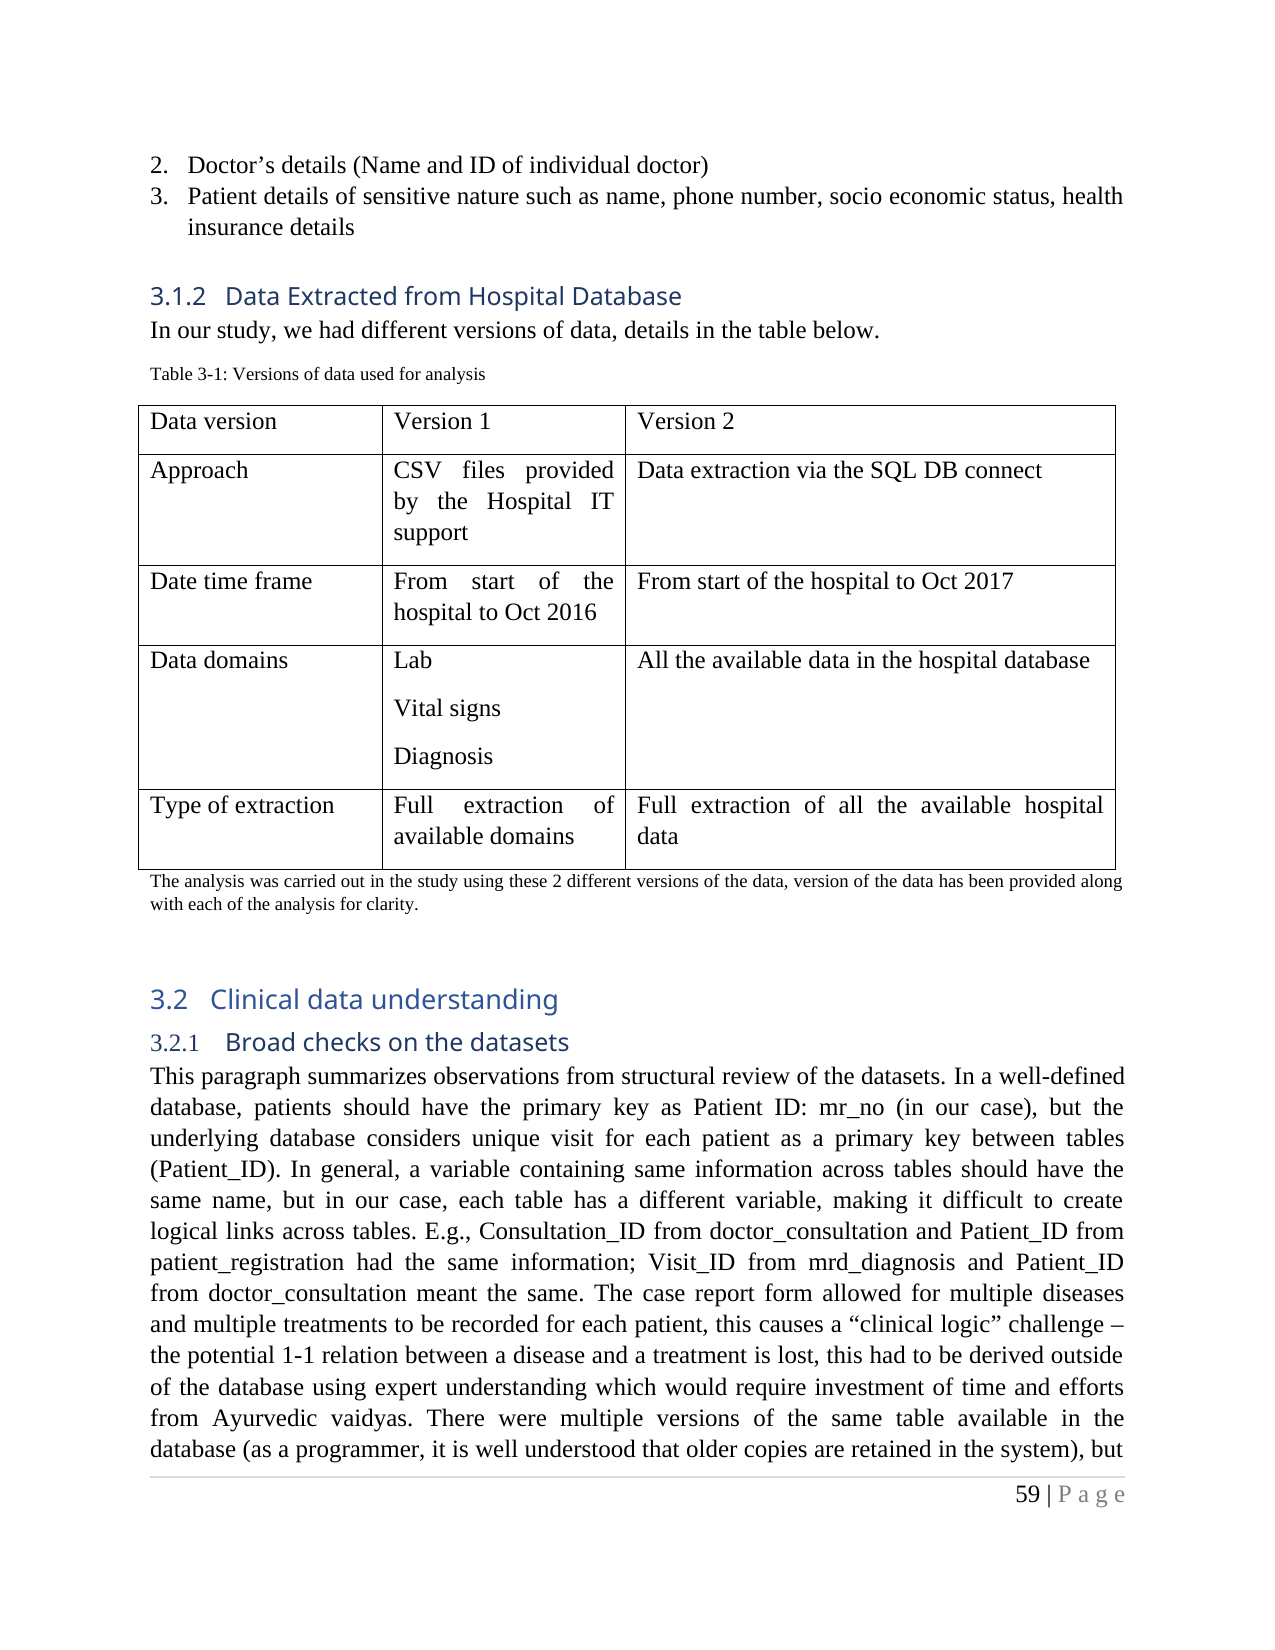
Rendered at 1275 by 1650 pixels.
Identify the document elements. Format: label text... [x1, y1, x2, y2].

table_header Data version [139, 406, 382, 454]
text Table 3-1: Versions of data used for analysis [150, 363, 1125, 384]
table_cell Type of extraction [139, 790, 382, 868]
list Doctor’s details (Name and ID of individual doctor) [150, 150, 1125, 179]
list Patient details of sensitive nature such as name, phone number, socio economic status, health insurance details [150, 181, 1125, 241]
table_cell CSV files provided by the Hospital IT support [383, 455, 625, 565]
table_cell Data domains [139, 646, 382, 789]
text The analysis was carried out in the study using these 2 different versions of the data, version of the data has been provided along with each of the analysis for clarity. [150, 869, 1125, 914]
table_cell Date time frame [139, 566, 382, 644]
table_cell Full extraction of all the available hospital data [626, 790, 1115, 868]
table_cell Approach [139, 455, 382, 565]
table_cell From start of the hospital to Oct 2017 [626, 566, 1115, 644]
table_cell From start of the hospital to Oct 2016 [383, 566, 625, 644]
subtitle Broad checks on the datasets [150, 1024, 1125, 1058]
table_header Version 1 [383, 406, 625, 454]
table_cell Full extraction of available domains [383, 790, 625, 868]
table_header Version 2 [626, 406, 1115, 454]
table_cell Lab Vital signs Diagnosis [383, 646, 625, 789]
text In our study, we had different versions of data, details in the table below. [150, 315, 1125, 344]
subtitle Data Extracted from Hospital Database [150, 278, 1125, 312]
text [150, 1061, 1125, 1462]
subtitle Clinical data understanding [150, 980, 1125, 1017]
table_cell Data extraction via the SQL DB connect [626, 455, 1115, 565]
table_cell All the available data in the hospital database [626, 646, 1115, 789]
